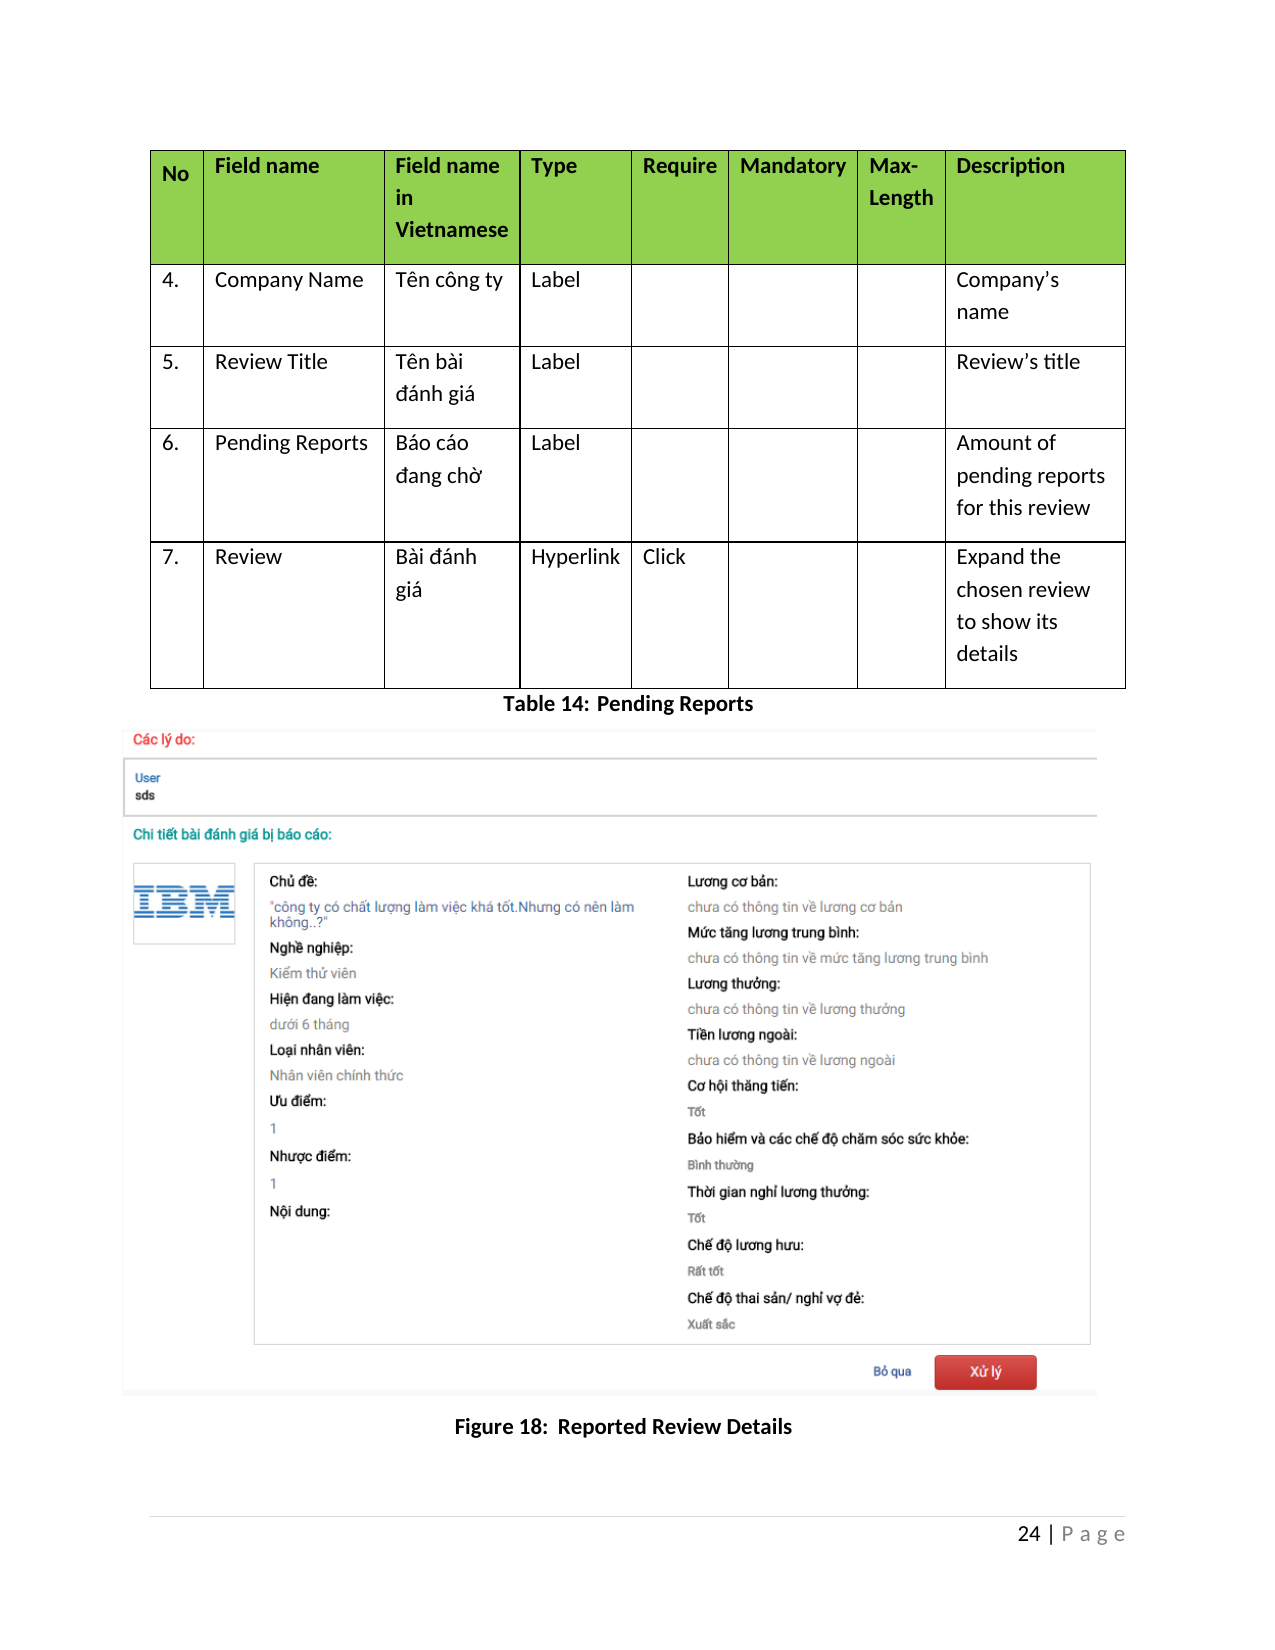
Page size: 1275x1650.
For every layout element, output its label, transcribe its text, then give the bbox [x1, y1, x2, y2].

table_cell Review [204, 543, 384, 688]
table_cell Báo cáo đang chờ [385, 429, 519, 541]
table_cell [729, 347, 857, 427]
table_header Mandatory [729, 151, 857, 264]
table_cell [729, 543, 857, 688]
text Reported Review Details [122, 1412, 1125, 1440]
table_cell Company Name [204, 265, 384, 346]
table_cell [151, 543, 203, 688]
table_cell Pending Reports [204, 429, 384, 541]
table_cell [151, 265, 203, 346]
table_cell [729, 429, 857, 541]
table_cell [151, 347, 203, 427]
table_cell Label [521, 429, 631, 541]
table_cell Amount of pending reports for this review [946, 429, 1125, 541]
table_cell Review Title [204, 347, 384, 427]
table_cell Label [521, 347, 631, 427]
table_cell [632, 429, 728, 541]
table_cell [151, 429, 203, 541]
table_cell Bài đánh giá [385, 543, 519, 688]
table_header No [151, 151, 203, 264]
table_cell Tên công ty [385, 265, 519, 346]
table_header Field name in Vietnamese [385, 151, 519, 264]
table_cell Tên bài đánh giá [385, 347, 519, 427]
table_cell Expand the chosen review to show its details [946, 543, 1125, 688]
text Pending Reports [131, 689, 1125, 717]
table_cell [858, 347, 945, 427]
table_cell [858, 429, 945, 541]
table_cell [632, 265, 728, 346]
table_cell [858, 265, 945, 346]
table_cell Company’s name [946, 265, 1125, 346]
table_cell Label [521, 265, 631, 346]
table_header Require [632, 151, 728, 264]
table_cell [729, 265, 857, 346]
table_header Description [946, 151, 1125, 264]
table_cell Review’s title [946, 347, 1125, 427]
table_header Field name [204, 151, 384, 264]
table_header Max-Length [858, 151, 945, 264]
table_cell Hyperlink [521, 543, 631, 688]
table_cell [632, 347, 728, 427]
table_header Type [521, 151, 631, 264]
table_cell [858, 543, 945, 688]
picture [121, 729, 1097, 1396]
table_cell Click [632, 543, 728, 688]
